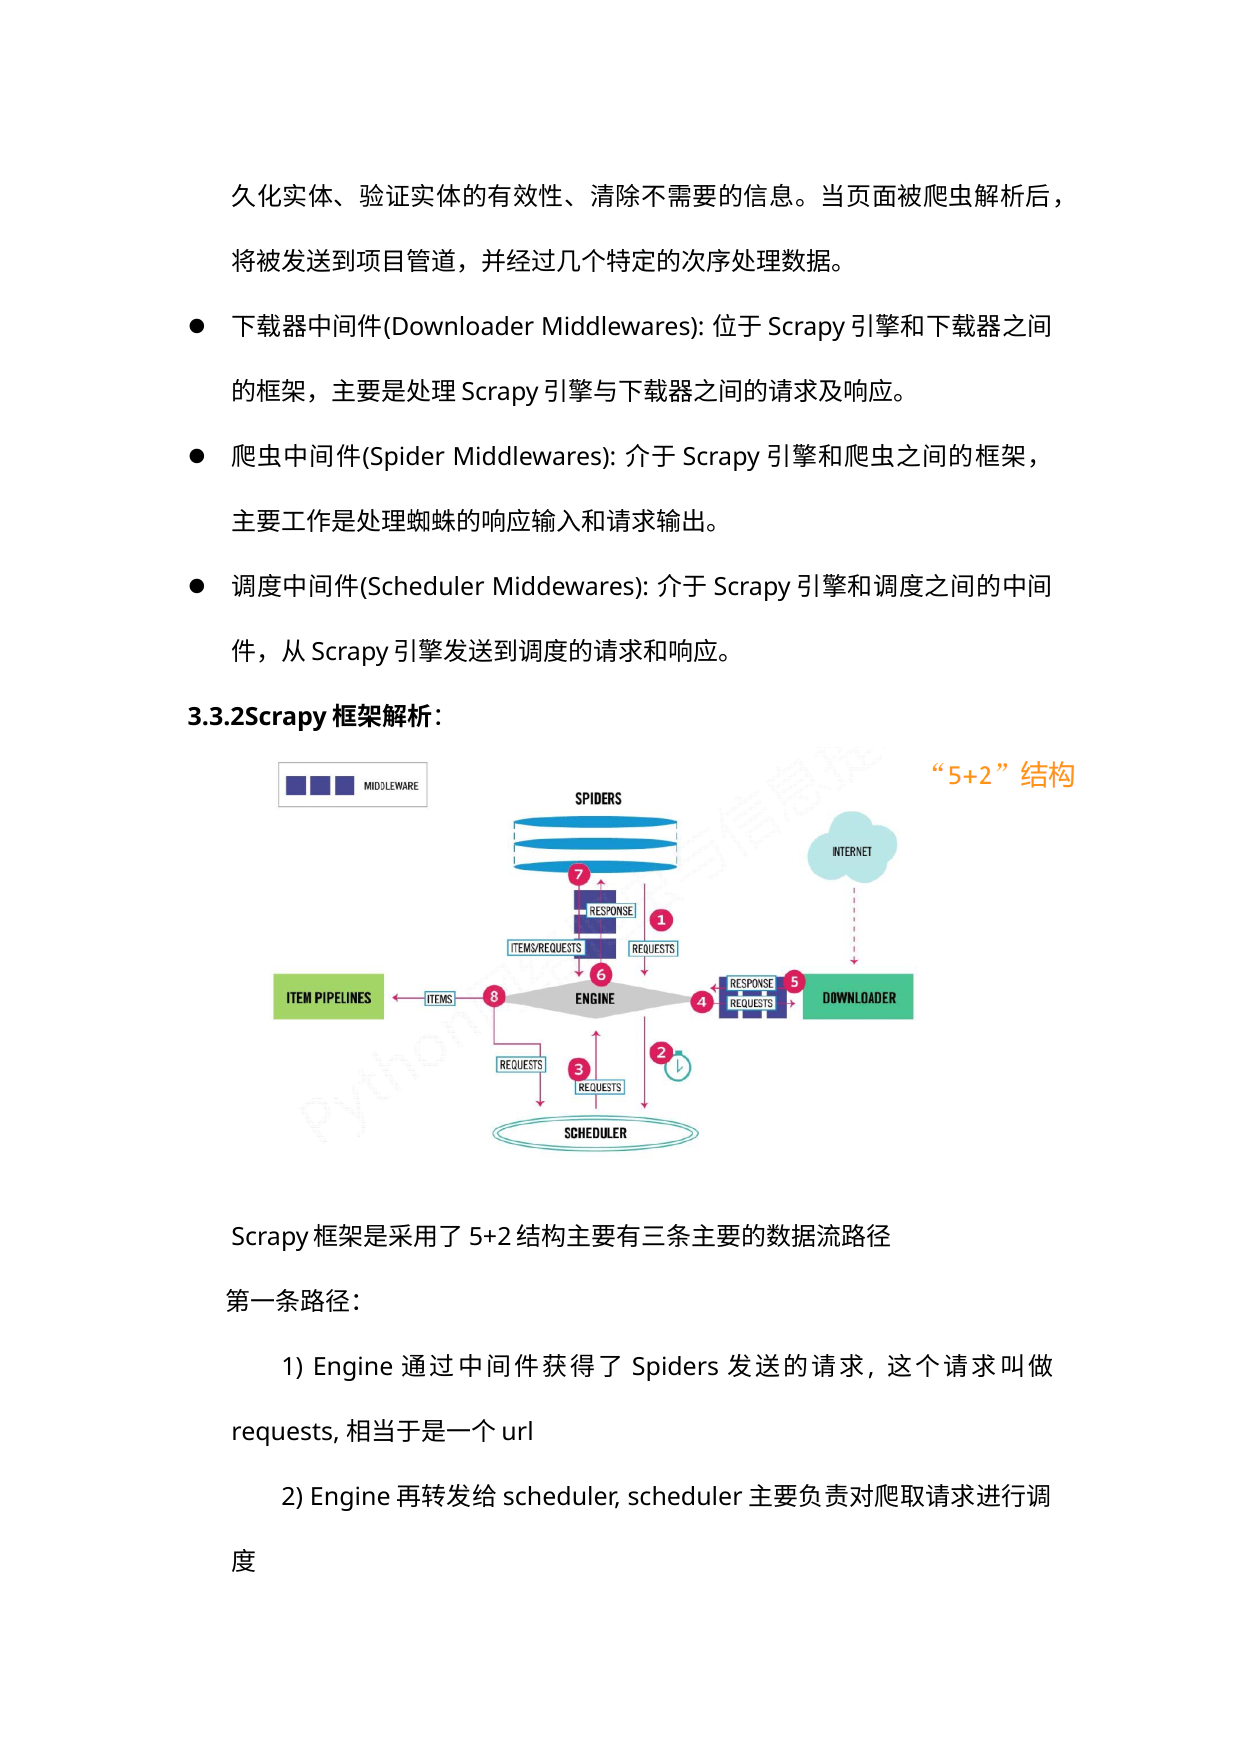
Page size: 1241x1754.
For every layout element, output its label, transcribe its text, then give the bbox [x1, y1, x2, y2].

list Scrapy框架是采用了5+2结构主要有三条主要的数据流路径 [231, 1176, 1053, 1267]
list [187, 162, 1053, 292]
list 爬虫中间件(Spider Middlewares): 介于Scrapy引擎和爬虫之间的框架，主要工作是处理蜘蛛的响应输入和请求输出。 [187, 422, 1053, 552]
text 第一条路径： [187, 1267, 1053, 1332]
list 调度中间件(Scheduler Middewares): 介于Scrapy引擎和调度之间的中间件，从Scrapy引擎发送到调度的请求和响应。 [187, 552, 1053, 682]
list 下载器中间件(Downloader Middlewares): 位于Scrapy引擎和下载器之间的框架，主要是处理Scrapy引擎与下载器之间的请求及响应。 [187, 292, 1053, 422]
list 1) Engine通过中间件获得了Spiders发送的请求, 这个请求叫做requests, 相当于是一个url [231, 1332, 1053, 1462]
text 3.3.2Scrapy框架解析： [187, 682, 1053, 747]
list 2) Engine再转发给scheduler, scheduler主要负责对爬取请求进行调度 [231, 1462, 1053, 1592]
picture [231, 747, 1097, 1176]
